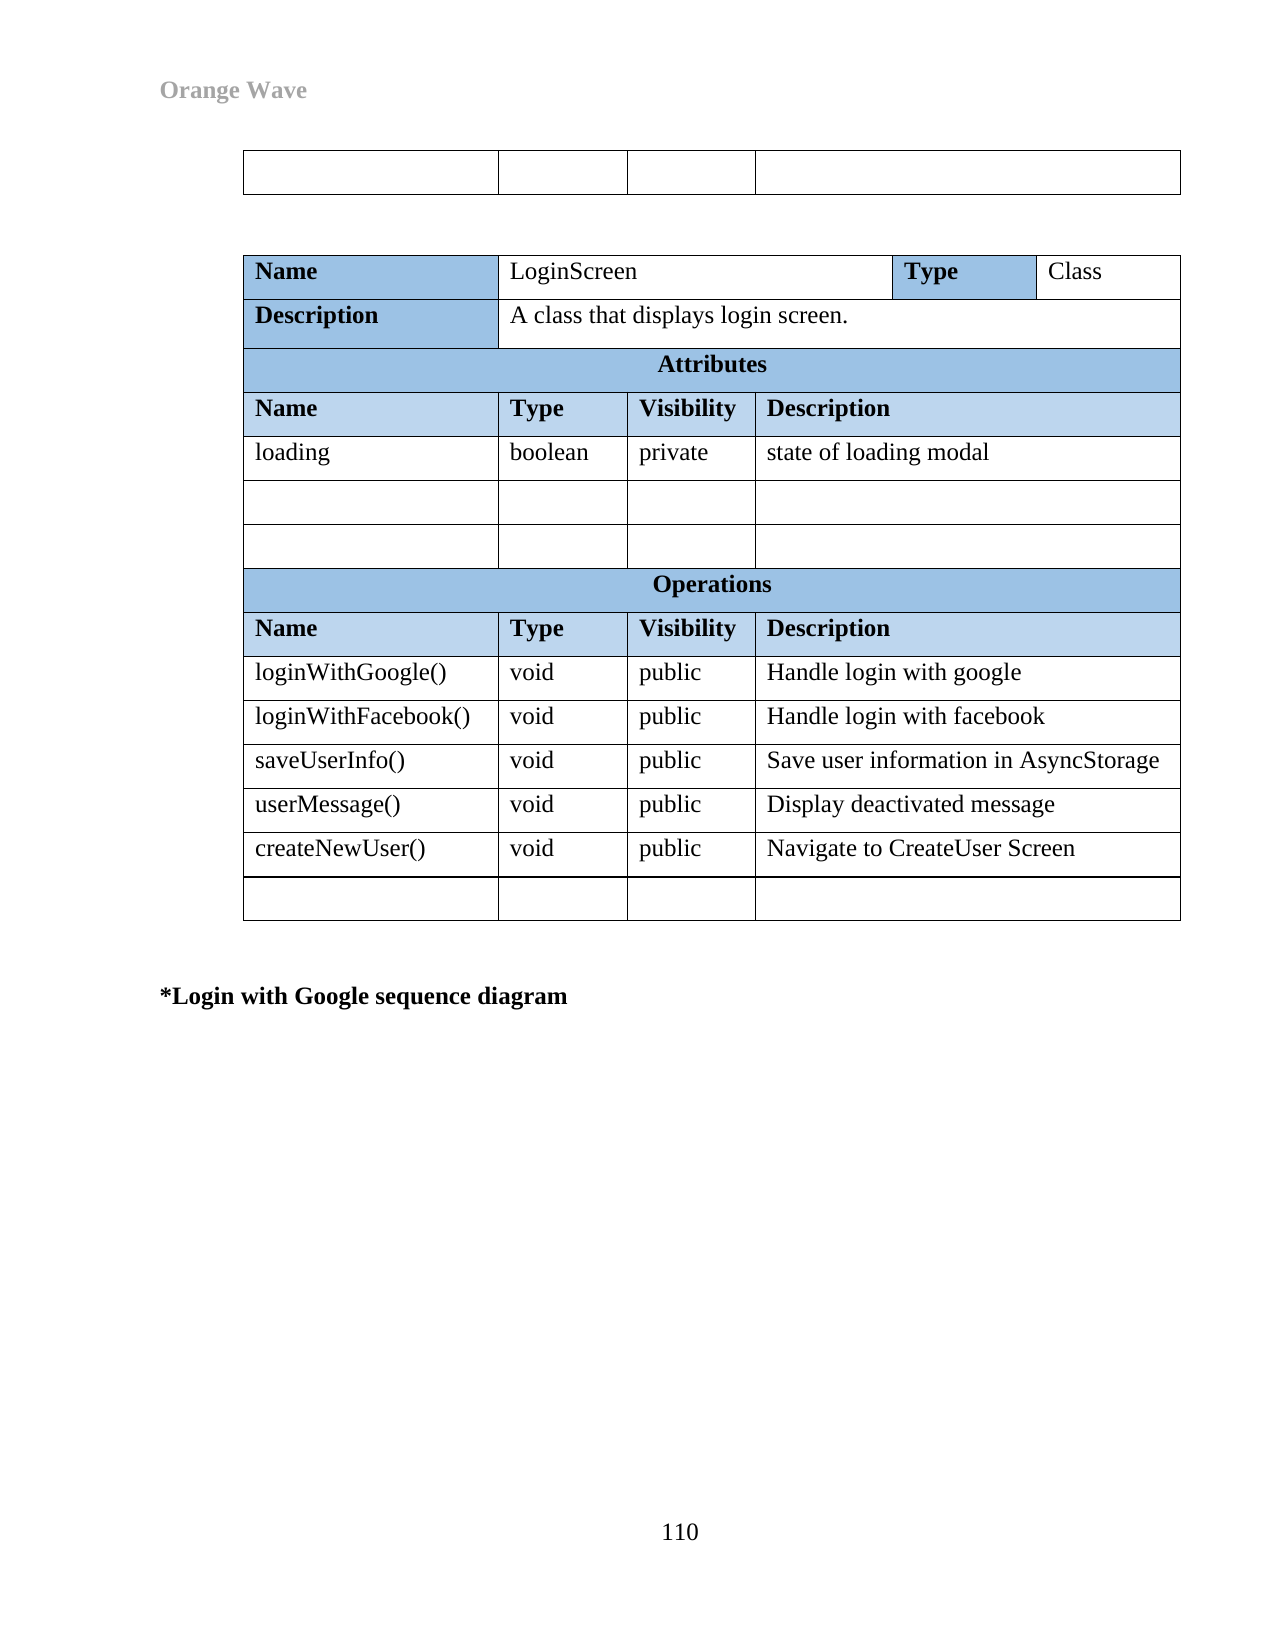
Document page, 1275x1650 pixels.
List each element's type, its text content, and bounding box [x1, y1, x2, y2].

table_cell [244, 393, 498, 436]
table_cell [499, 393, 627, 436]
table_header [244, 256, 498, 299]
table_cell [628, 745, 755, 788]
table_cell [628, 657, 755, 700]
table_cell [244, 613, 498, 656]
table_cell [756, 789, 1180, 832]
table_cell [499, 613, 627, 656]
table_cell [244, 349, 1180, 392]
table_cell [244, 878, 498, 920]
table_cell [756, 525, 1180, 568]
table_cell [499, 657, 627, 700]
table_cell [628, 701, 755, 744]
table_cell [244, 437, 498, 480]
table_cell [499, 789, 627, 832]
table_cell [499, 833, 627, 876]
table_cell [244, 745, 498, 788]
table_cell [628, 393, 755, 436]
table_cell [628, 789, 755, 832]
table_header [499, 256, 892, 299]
text *Login with Google sequence diagram [159, 981, 1200, 1010]
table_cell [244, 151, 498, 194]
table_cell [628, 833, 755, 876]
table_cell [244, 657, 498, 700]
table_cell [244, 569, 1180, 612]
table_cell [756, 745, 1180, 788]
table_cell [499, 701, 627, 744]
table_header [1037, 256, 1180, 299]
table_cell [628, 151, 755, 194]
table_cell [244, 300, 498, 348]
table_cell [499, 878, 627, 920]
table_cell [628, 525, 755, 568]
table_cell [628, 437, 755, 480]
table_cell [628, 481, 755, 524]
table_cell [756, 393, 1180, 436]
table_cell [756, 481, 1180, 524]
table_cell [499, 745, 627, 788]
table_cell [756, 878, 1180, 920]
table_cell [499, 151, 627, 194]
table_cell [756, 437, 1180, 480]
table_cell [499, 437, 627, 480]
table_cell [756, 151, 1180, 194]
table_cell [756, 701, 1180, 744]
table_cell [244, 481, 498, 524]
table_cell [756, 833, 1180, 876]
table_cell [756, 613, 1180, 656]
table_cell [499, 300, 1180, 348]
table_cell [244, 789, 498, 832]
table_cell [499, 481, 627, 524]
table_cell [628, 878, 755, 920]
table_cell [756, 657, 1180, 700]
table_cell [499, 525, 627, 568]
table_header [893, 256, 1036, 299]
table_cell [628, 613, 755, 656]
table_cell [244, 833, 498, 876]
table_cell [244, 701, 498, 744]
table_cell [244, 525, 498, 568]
